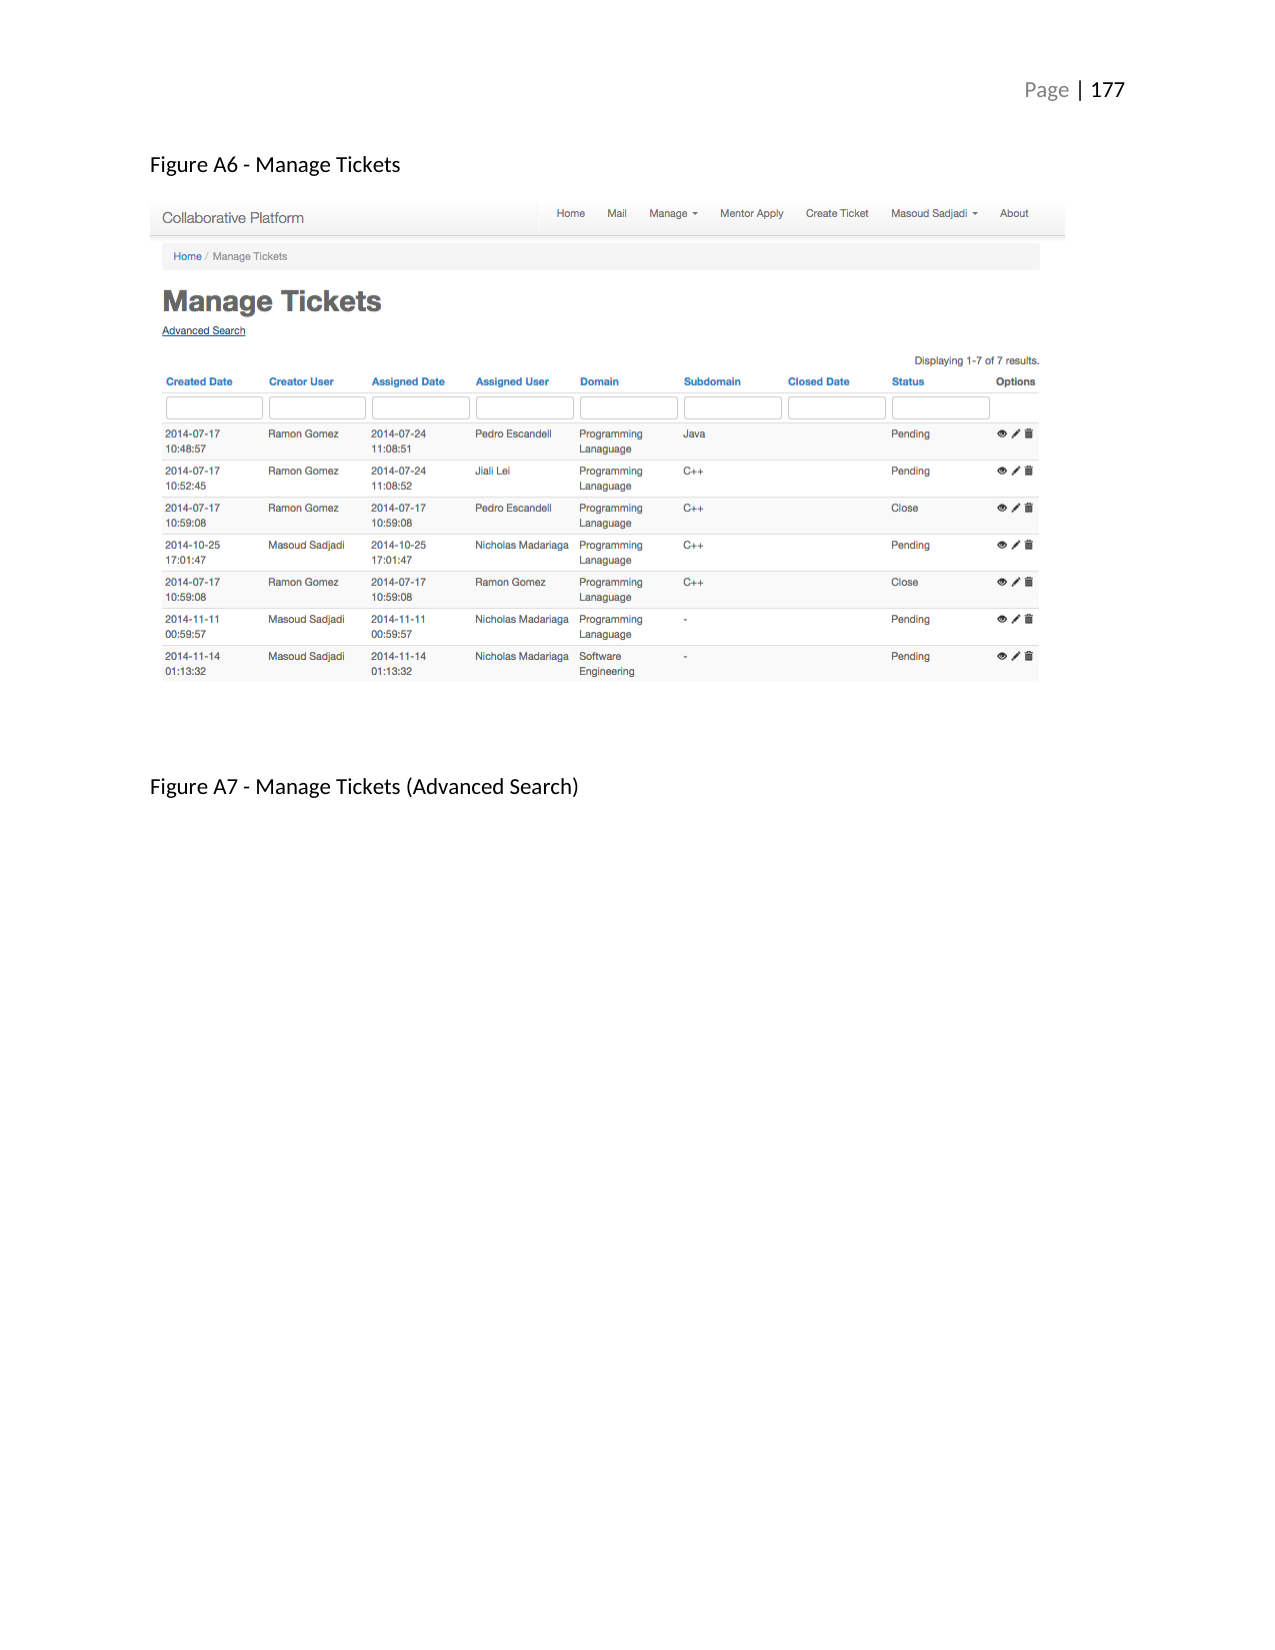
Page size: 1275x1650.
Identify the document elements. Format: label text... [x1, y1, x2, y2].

text Figure A6 - Manage Tickets [150, 150, 1125, 178]
text Figure A7 - Manage Tickets (Advanced Search) [150, 772, 1125, 800]
picture [150, 203, 1066, 695]
